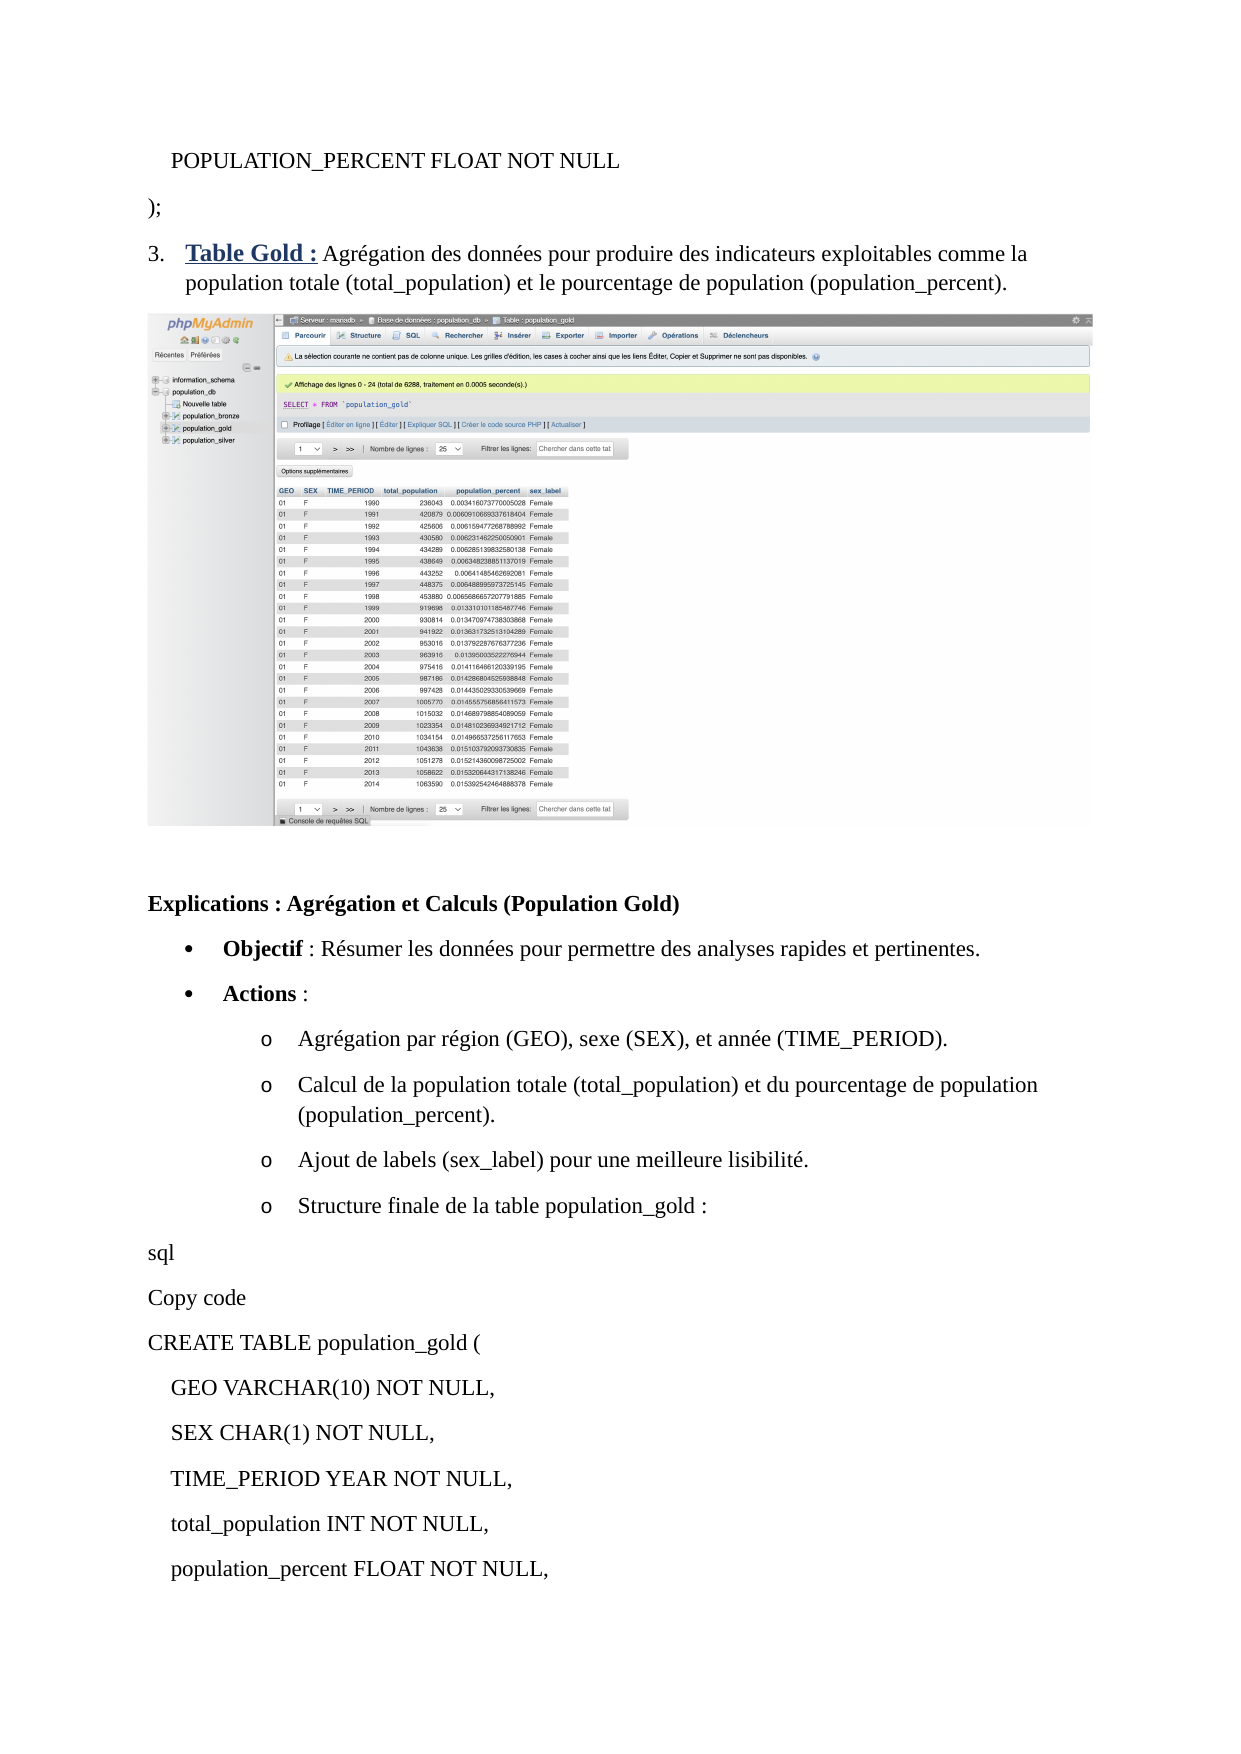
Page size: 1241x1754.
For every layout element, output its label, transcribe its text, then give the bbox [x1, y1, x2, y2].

list Actions : [185, 980, 1093, 1006]
text ); [148, 193, 1093, 219]
text Copy code [148, 1284, 1093, 1311]
list Ajout de labels (sex_label) pour une meilleure lisibilité. [260, 1146, 1093, 1174]
text CREATE TABLE population_gold ( [148, 1329, 1093, 1356]
text POPULATION_PERCENT FLOAT NOT NULL [148, 148, 1093, 174]
list Agrégation par région (GEO), sexe (SEX), et année (TIME_PERIOD). [260, 1025, 1093, 1052]
text GEO VARCHAR(10) NOT NULL, [148, 1374, 1093, 1401]
text sql [148, 1239, 1093, 1265]
text total_population INT NOT NULL, [148, 1510, 1093, 1536]
picture [147, 313, 1093, 826]
text population_percent FLOAT NOT NULL, [148, 1555, 1093, 1581]
list Objectif : Résumer les données pour permettre des analyses rapides et pertinentes. [185, 935, 1093, 961]
text SEX CHAR(1) NOT NULL, [148, 1419, 1093, 1446]
text Explications : Agrégation et Calculs (Population Gold) [148, 889, 1093, 916]
list Structure finale de la table population_gold : [260, 1193, 1093, 1220]
list Table Gold : Agrégation des données pour produire des indicateurs exploitables comme la population totale (total_population) et le pourcentage de population (population_percent). [148, 238, 1093, 295]
list Calcul de la population totale (total_population) et du pourcentage de population (population_percent). [260, 1071, 1093, 1127]
text TIME_PERIOD YEAR NOT NULL, [148, 1464, 1093, 1491]
